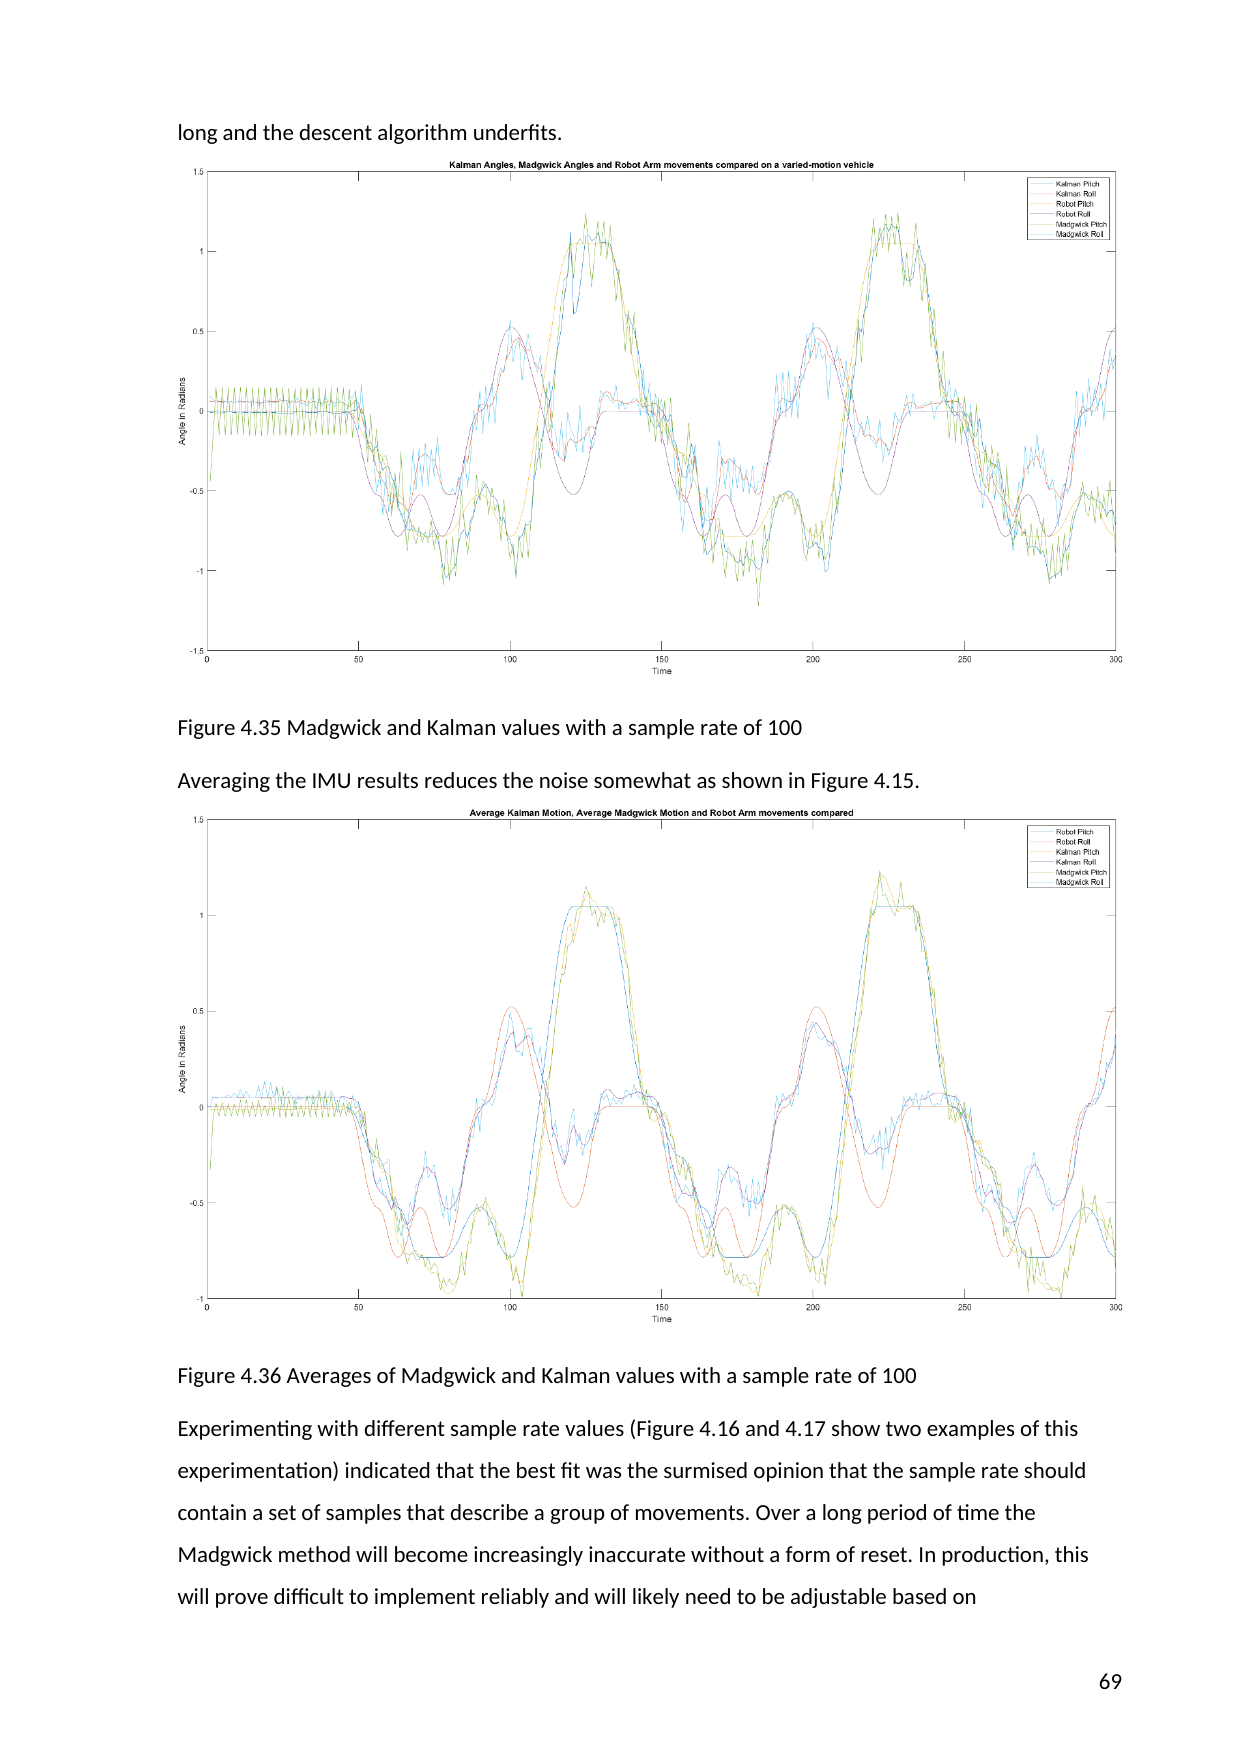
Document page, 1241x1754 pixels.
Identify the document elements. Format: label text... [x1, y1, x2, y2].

picture [177, 808, 1123, 1323]
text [177, 1414, 1122, 1611]
picture [177, 160, 1123, 675]
text Since the Madgwick filter operates by integrating past data, it was surmised that setting the sample rate to the number of time periods used to describe a complete movement set would be ideal. For this set of movement data, the time period is approximately 100. Utilising this value in the Madgwick filter parameters produced a better result as can be seen in Figure 4.14 but does indicate the importance of setting the correct sampling rate. Too short and the descent algorithm overfits and too long and the descent algorithm underfits. [177, 118, 1122, 160]
text Averaging the IMU results reduces the noise somewhat as shown in Figure 4.15. [177, 766, 1122, 808]
